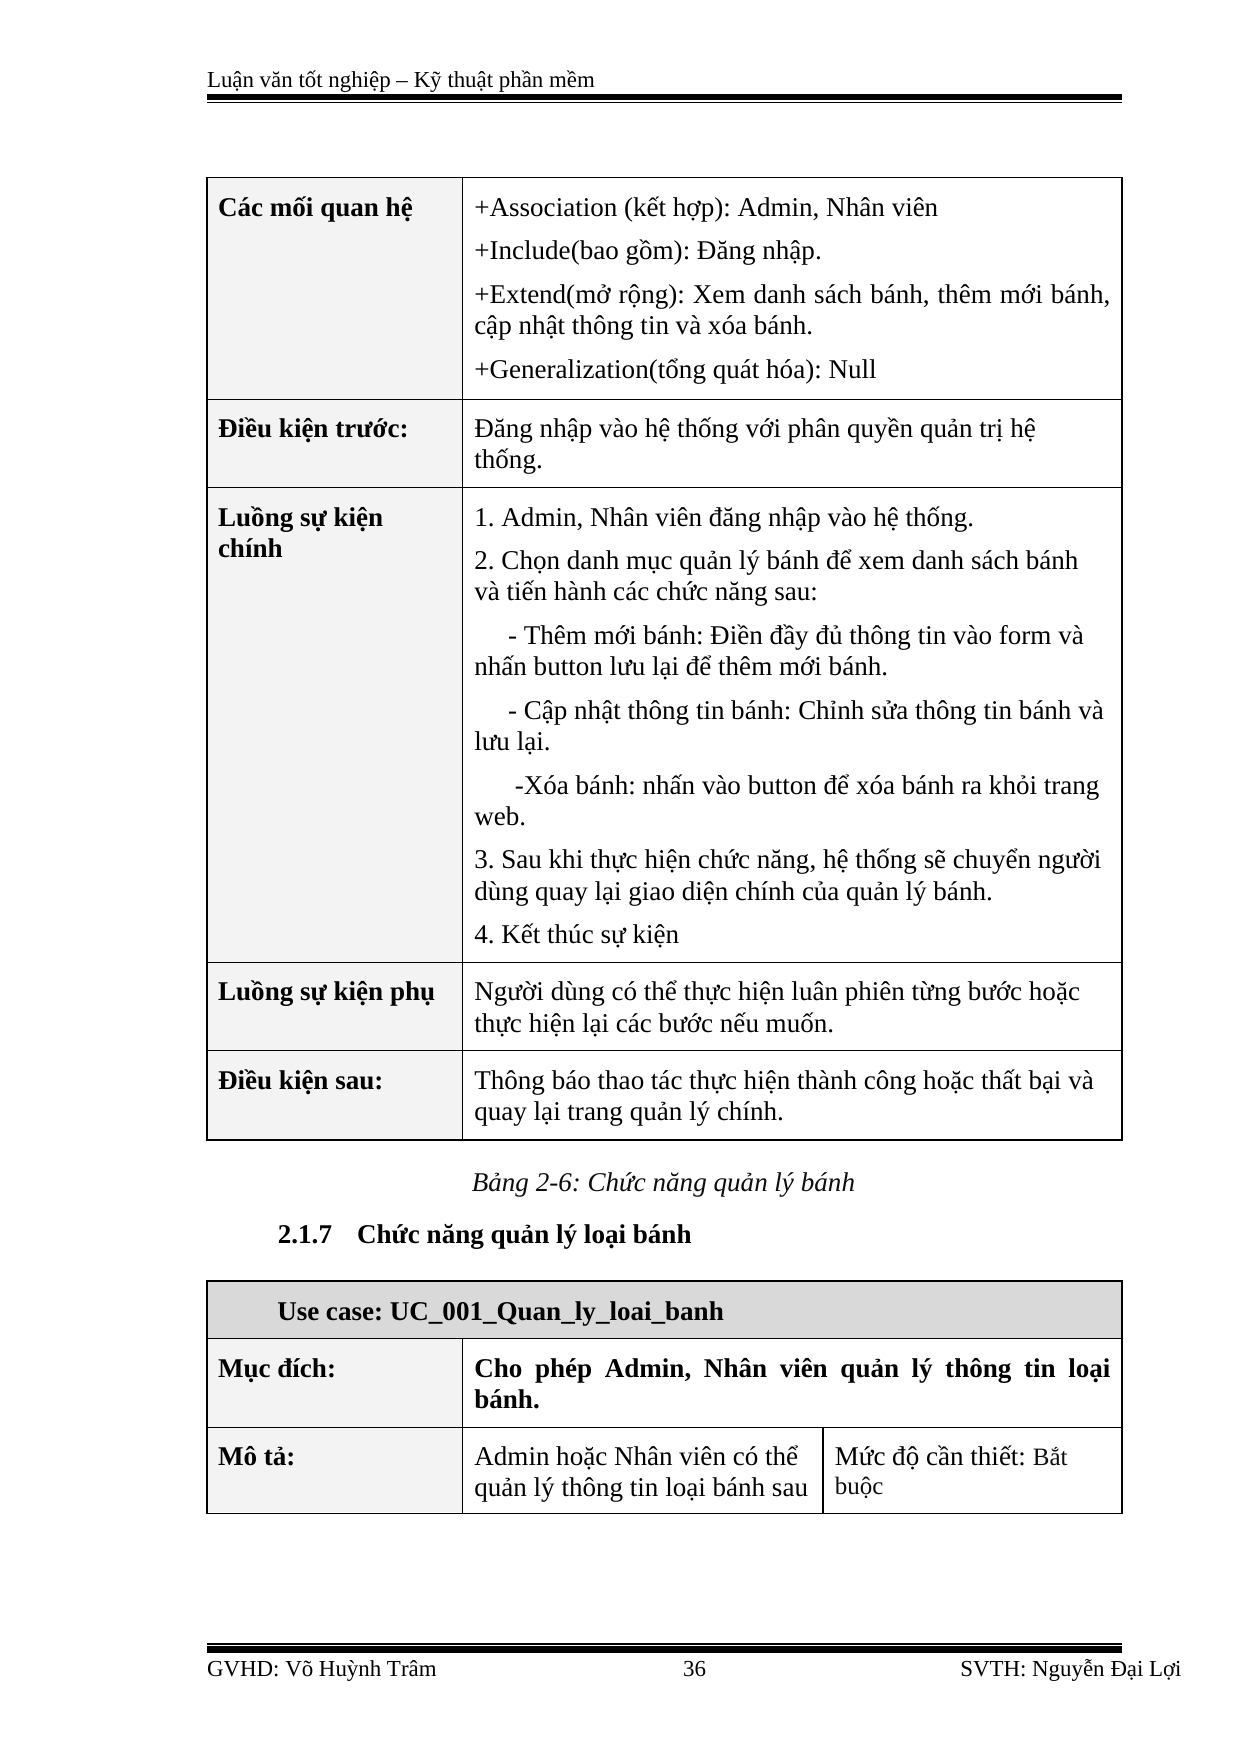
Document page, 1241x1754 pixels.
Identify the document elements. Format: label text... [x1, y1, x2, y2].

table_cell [463, 1428, 822, 1512]
table_header Use case: UC_001_Quan_ly_loai_banh [208, 1282, 1121, 1338]
table_cell Mức độ cần thiết: Bắt buộc [824, 1428, 1121, 1512]
table_cell Mục đích: [208, 1339, 462, 1427]
table_cell Cho phép Admin, Nhân viên quản lý thông tin loại bánh. [463, 1339, 1121, 1427]
table_cell Luồng sự kiện phụ [208, 963, 462, 1050]
table_cell 1. Admin, Nhân viên đăng nhập vào hệ thống. 2. Chọn danh mục quản lý bánh để xem danh sách bánh và tiến hành các chức năng sau: - Thêm mới bánh: Điền đầy đủ thông tin vào form và nhấn button lưu lại để thêm mới bánh. - Cập nhật thông tin bánh: Chỉnh sửa thông tin bánh và lưu lại. -Xóa bánh: nhấn vào button để xóa bánh ra khỏi trang web. 3. Sau khi thực hiện chức năng, hệ thống sẽ chuyển người dùng quay lại giao diện chính của quản lý bánh. 4. Kết thúc sự kiện [463, 488, 1121, 962]
table_cell Người dùng có thể thực hiện luân phiên từng bước hoặc thực hiện lại các bước nếu muốn. [463, 963, 1121, 1050]
text Bảng 2-6: Chức năng quản lý bánh [207, 1166, 1122, 1197]
table_cell Thông báo thao tác thực hiện thành công hoặc thất bại và quay lại trang quản lý chính. [463, 1051, 1121, 1139]
table_cell Luồng sự kiện chính [208, 488, 462, 962]
subtitle Chức năng quản lý loại bánh [278, 1218, 1122, 1249]
table_cell Mô tả: [208, 1428, 462, 1512]
table_cell +Association (kết hợp): Admin, Nhân viên +Include(bao gồm): Đăng nhập. +Extend(mở rộng): Xem danh sách bánh, thêm mới bánh, cập nhật thông tin và xóa bánh. +Generalization(tổng quát hóa): Null [463, 178, 1121, 399]
table_cell Điều kiện trước: [208, 400, 462, 487]
table_cell Các mối quan hệ [208, 178, 462, 399]
table_cell Điều kiện sau: [208, 1051, 462, 1139]
table_cell Đăng nhập vào hệ thống với phân quyền quản trị hệ thống. [463, 400, 1121, 487]
